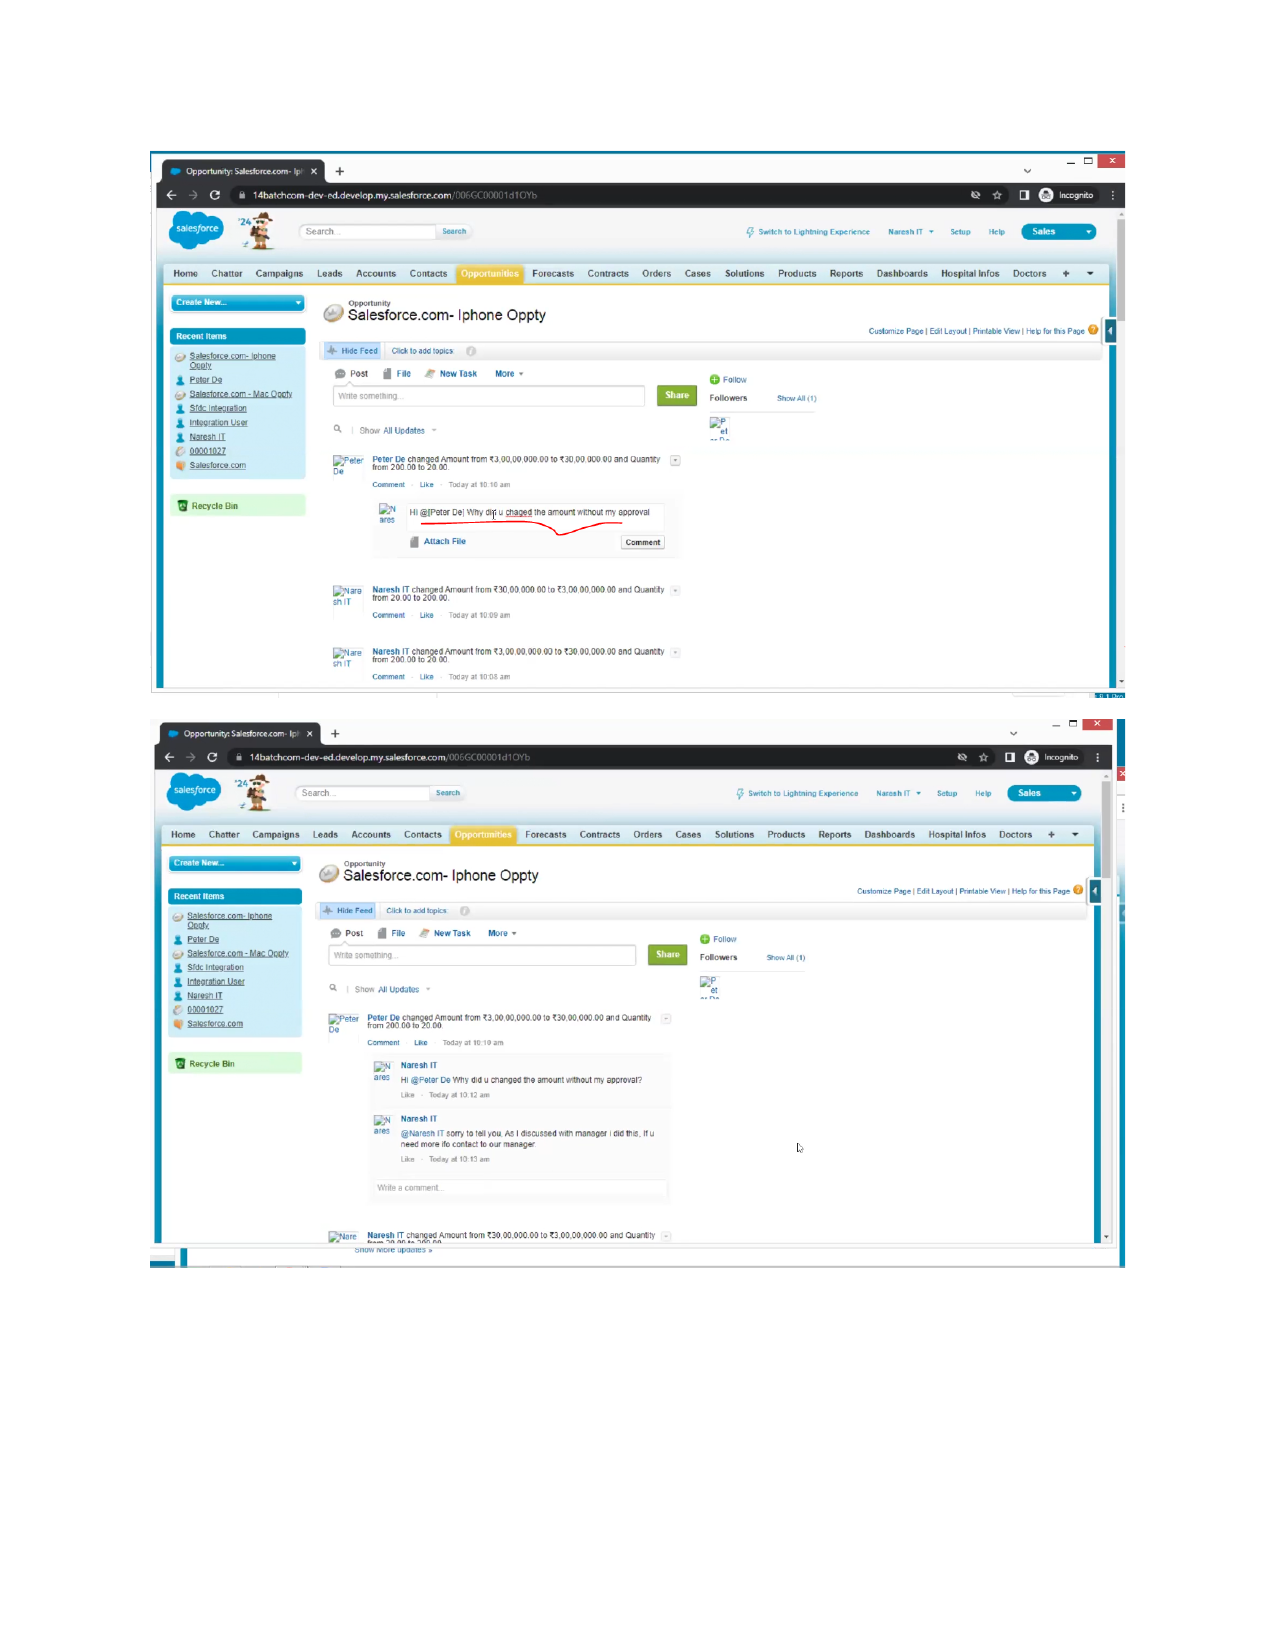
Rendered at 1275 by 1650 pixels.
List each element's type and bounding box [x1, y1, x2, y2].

picture [150, 154, 1125, 698]
picture [150, 719, 1125, 1268]
